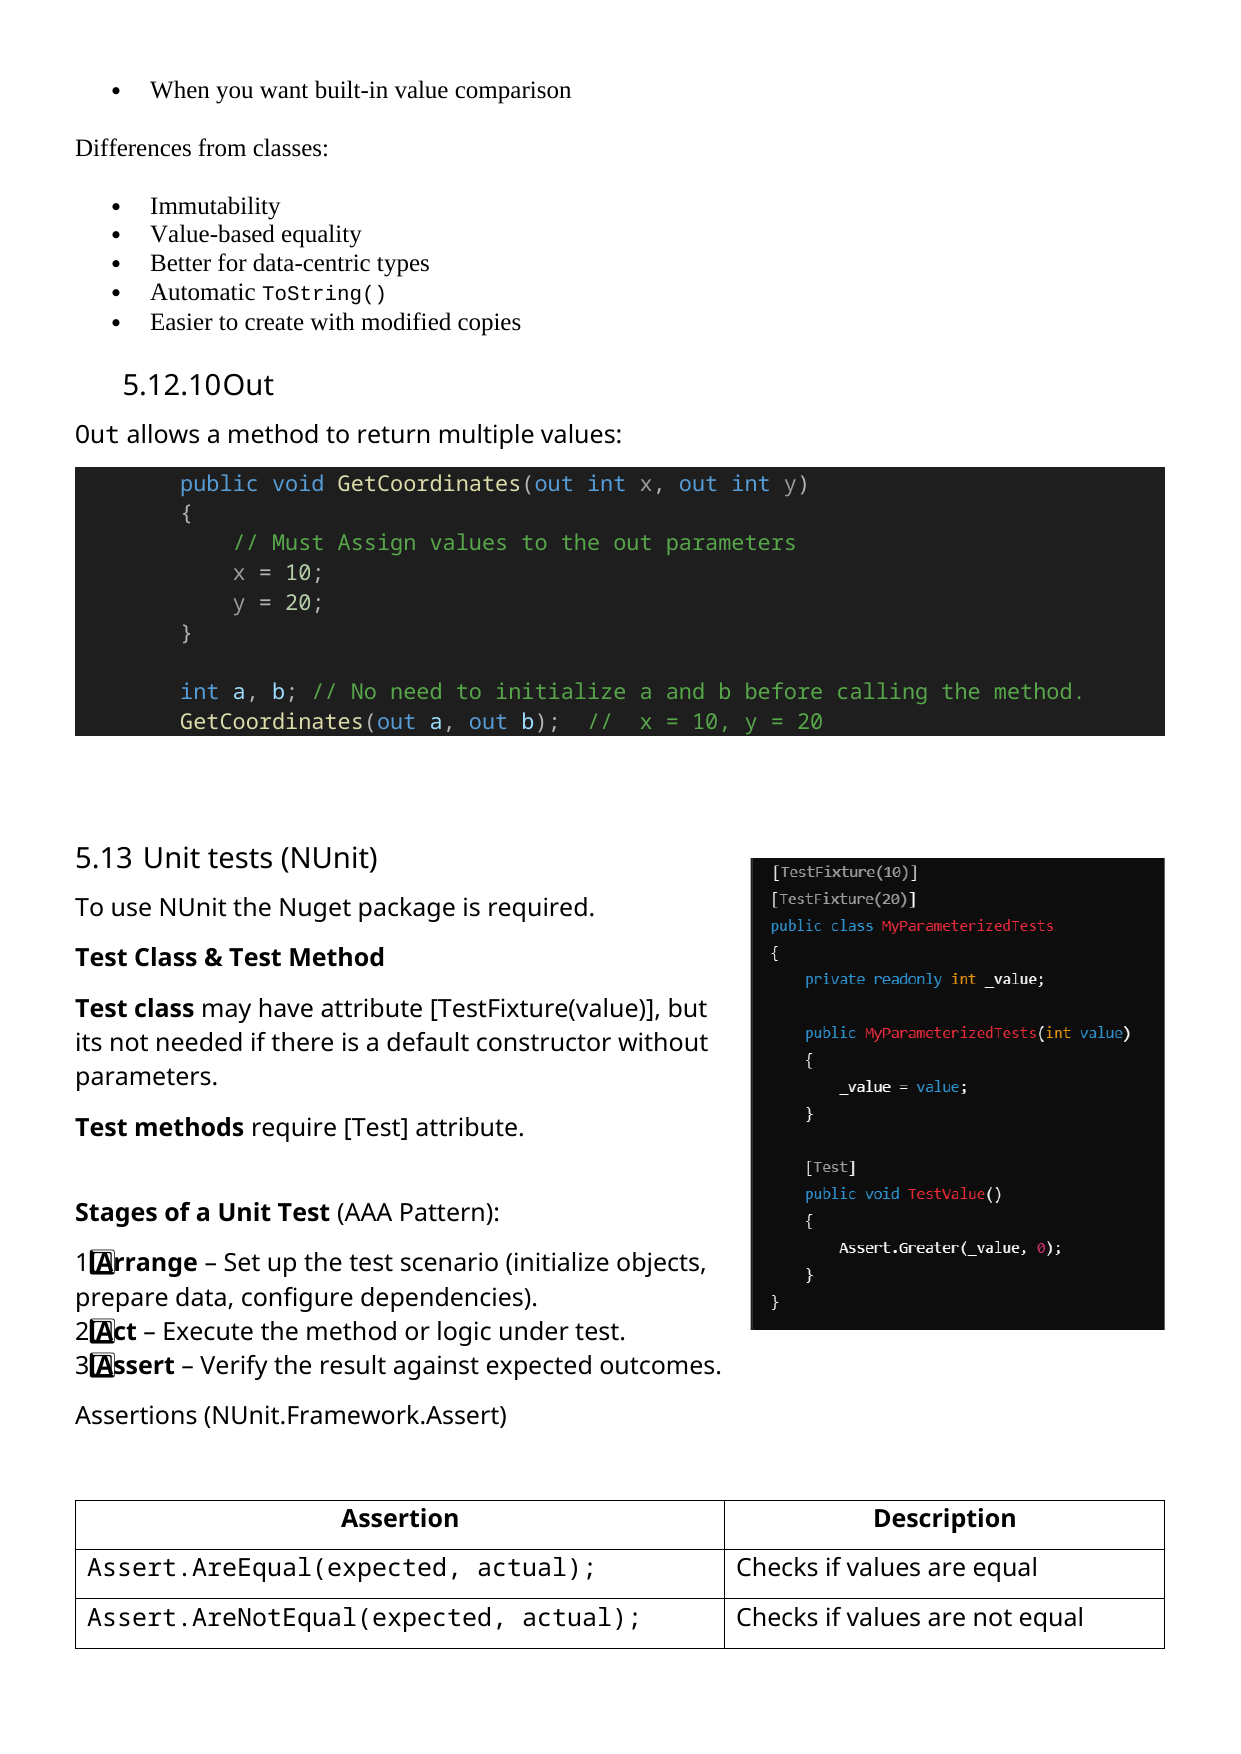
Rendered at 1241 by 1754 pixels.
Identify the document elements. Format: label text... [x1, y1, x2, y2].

list Better for data-centric types [112, 248, 1165, 277]
text public void GetCoordinates(out int x, out int y) [75, 467, 1165, 497]
table_cell Assert.AreEqual(expected, actual); [76, 1550, 724, 1598]
list Value-based equality [112, 219, 1165, 248]
text Out allows a method to return multiple values: [75, 417, 1165, 451]
list Immutability [112, 191, 1165, 219]
text Test Class & Test Method [75, 940, 750, 974]
text GetCoordinates(out a, out b); // x = 10, y = 20 [75, 706, 1165, 736]
text { [75, 497, 1165, 527]
table_cell Checks if values are not equal [725, 1599, 1164, 1648]
text x = 10; [75, 557, 1165, 587]
text // Must Assign values to the out parameters [75, 527, 1165, 557]
table_cell Checks if values are equal [725, 1550, 1164, 1598]
table_cell Assert.AreNotEqual(expected, actual); [76, 1599, 724, 1648]
text 1️⃣ Arrange – Set up the test scenario (initialize objects, prepare data, configure dependencies). 2️⃣ Act – Execute the method or logic under test. 3️⃣ Assert – Verify the result against expected outcomes. [75, 1245, 1165, 1381]
text Stages of a Unit Test (AAA Pattern): [75, 1160, 750, 1228]
subtitle Out [122, 364, 1165, 404]
text Differences from classes: [75, 133, 1165, 162]
text Test class may have attribute [TestFixture(value)], but its not needed if there is a default constructor without parameters. [75, 991, 750, 1093]
list When you want built-in value comparison [112, 75, 1165, 104]
list Automatic ToString() [112, 277, 1165, 307]
text To use NUnit the Nuget package is required. [75, 889, 750, 923]
text } [75, 616, 1165, 646]
picture [750, 858, 1165, 1330]
list Easier to create with modified copies [112, 307, 1165, 335]
table_header Description [725, 1501, 1164, 1549]
table_header Assertion [76, 1501, 724, 1549]
text int a, b; // No need to initialize a and b before calling the method. [75, 676, 1165, 706]
text Assertions (NUnit.Framework.Assert) [75, 1398, 1165, 1432]
text y = 20; [75, 587, 1165, 616]
subtitle Unit tests (NUnit) [75, 837, 1165, 877]
text Test methods require [Test] attribute. [75, 1109, 750, 1144]
